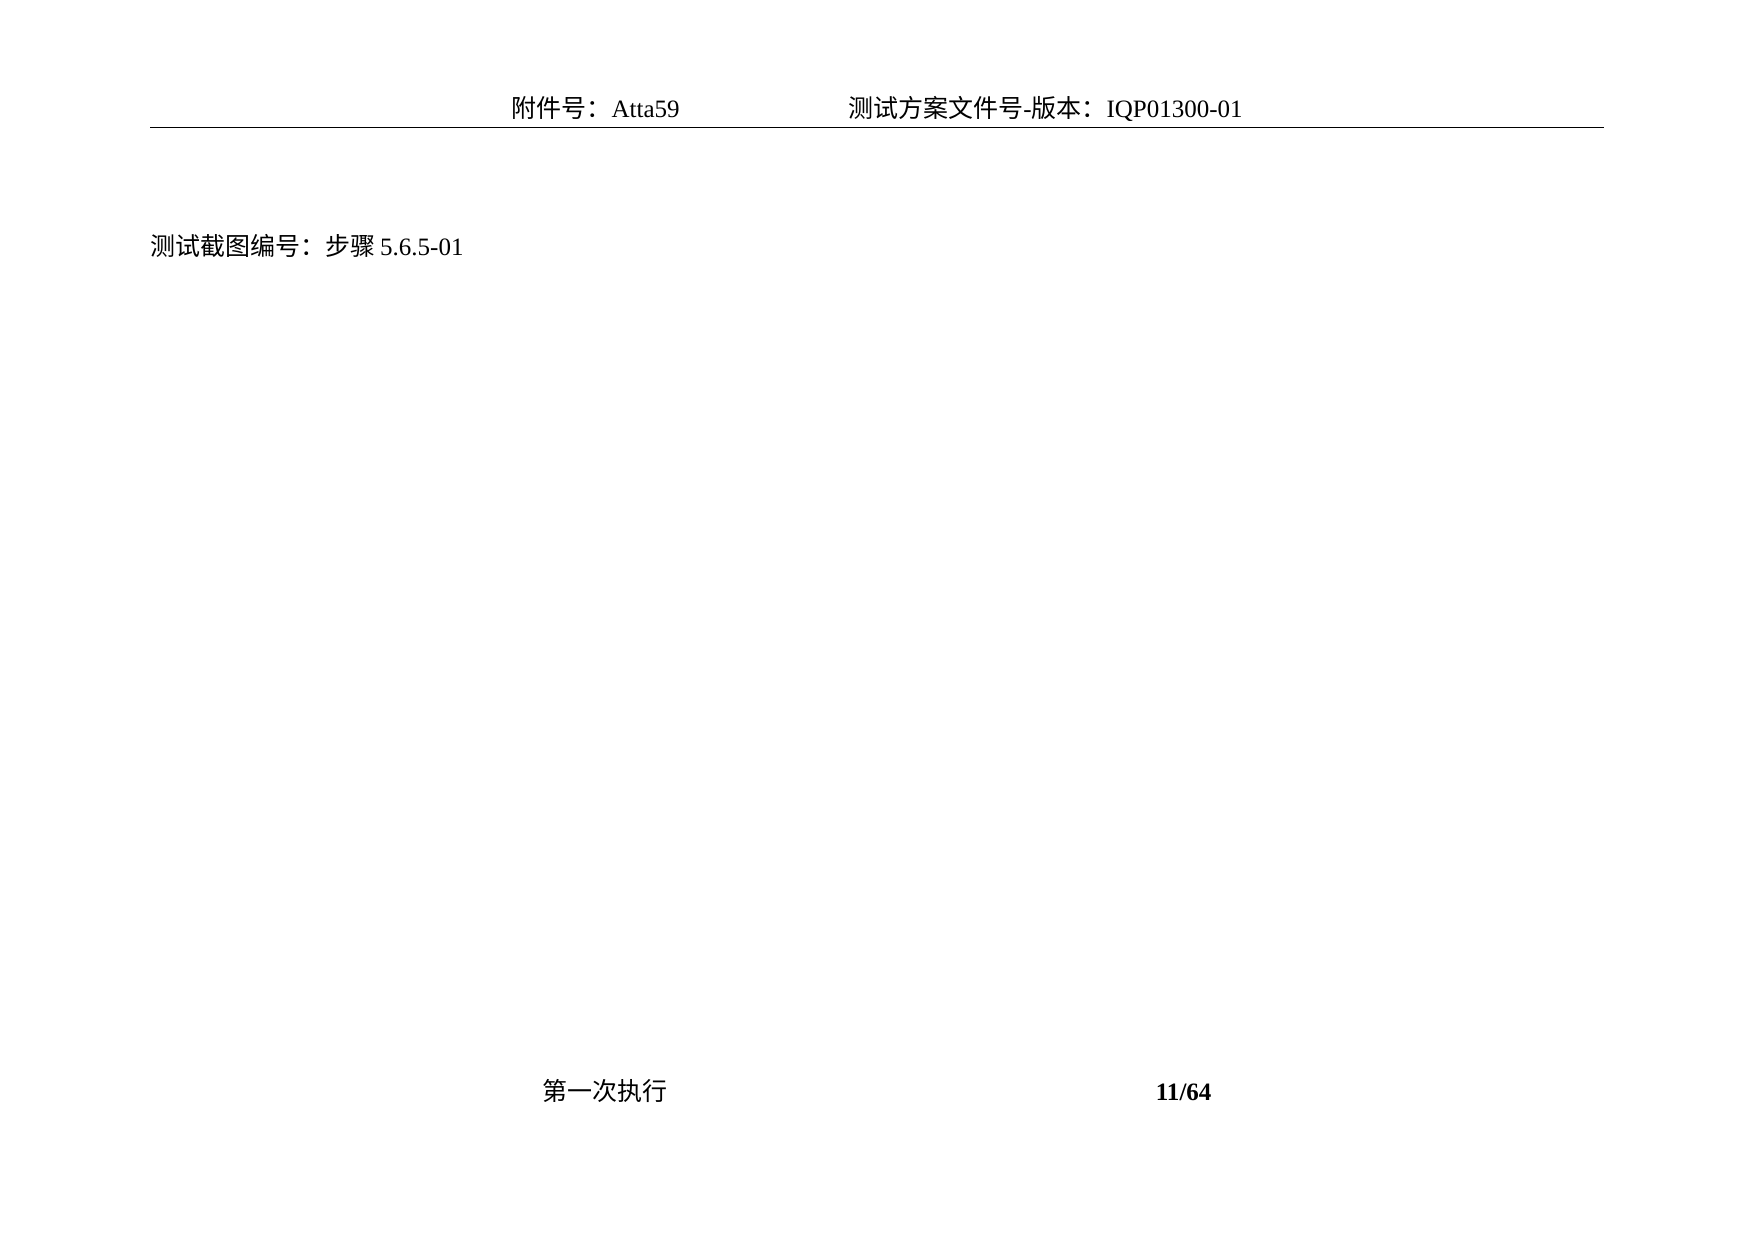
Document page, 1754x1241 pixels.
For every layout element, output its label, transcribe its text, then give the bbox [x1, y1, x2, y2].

text 测试截图编号：步骤5.6.5-01 [150, 212, 1604, 277]
